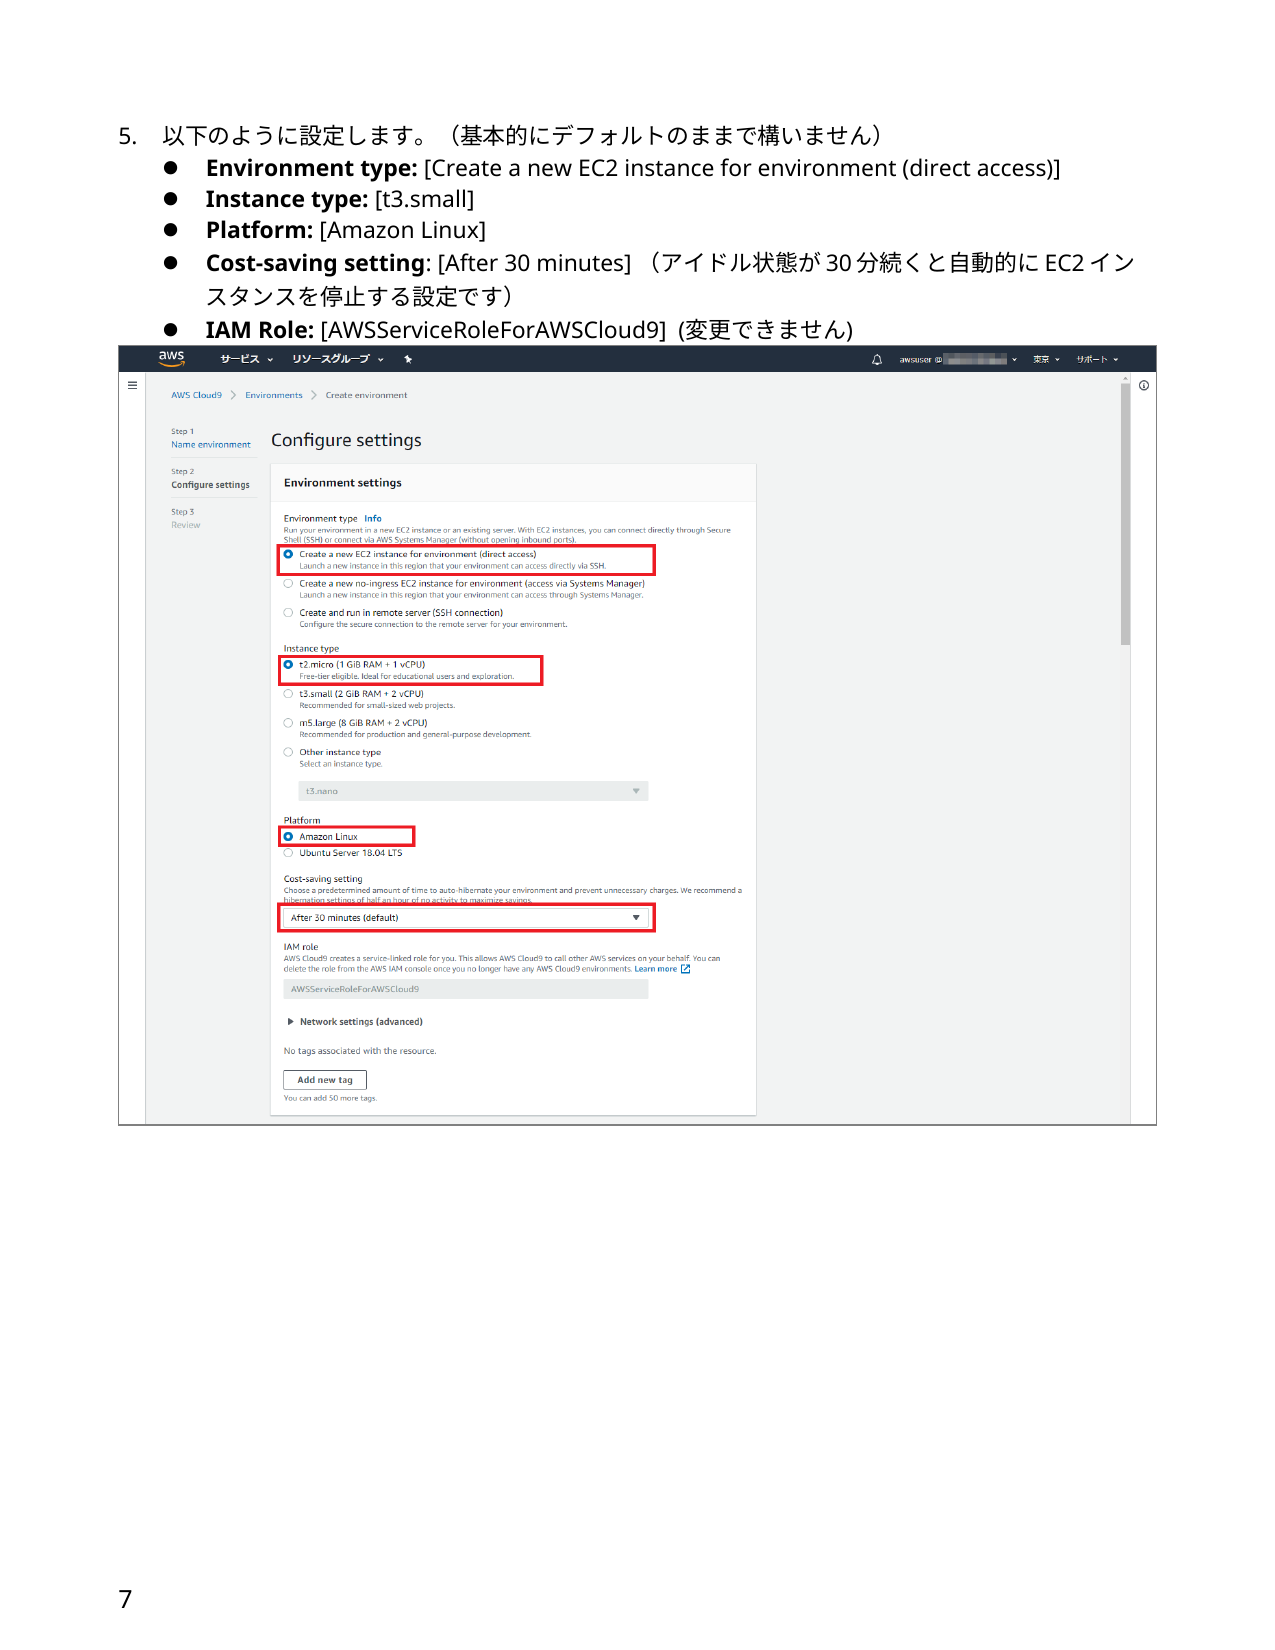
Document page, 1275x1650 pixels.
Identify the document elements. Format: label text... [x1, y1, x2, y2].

list Instance type: [t3.small] [162, 183, 1157, 214]
list IAM Role: [AWSServiceRoleForAWSCloud9] (変更できません) [162, 312, 1157, 345]
list Platform: [Amazon Linux] [162, 214, 1157, 245]
list Cost-saving setting: [After 30 minutes] （アイドル状態が30分続くと自動的にEC2インスタンスを停止する設定です） [162, 245, 1157, 312]
list Environment type: [Create a new EC2 instance for environment (direct access)] [162, 151, 1157, 183]
list 以下のように設定します。（基本的にデフォルトのままで構いません） [118, 118, 1157, 151]
picture [119, 346, 1156, 1124]
